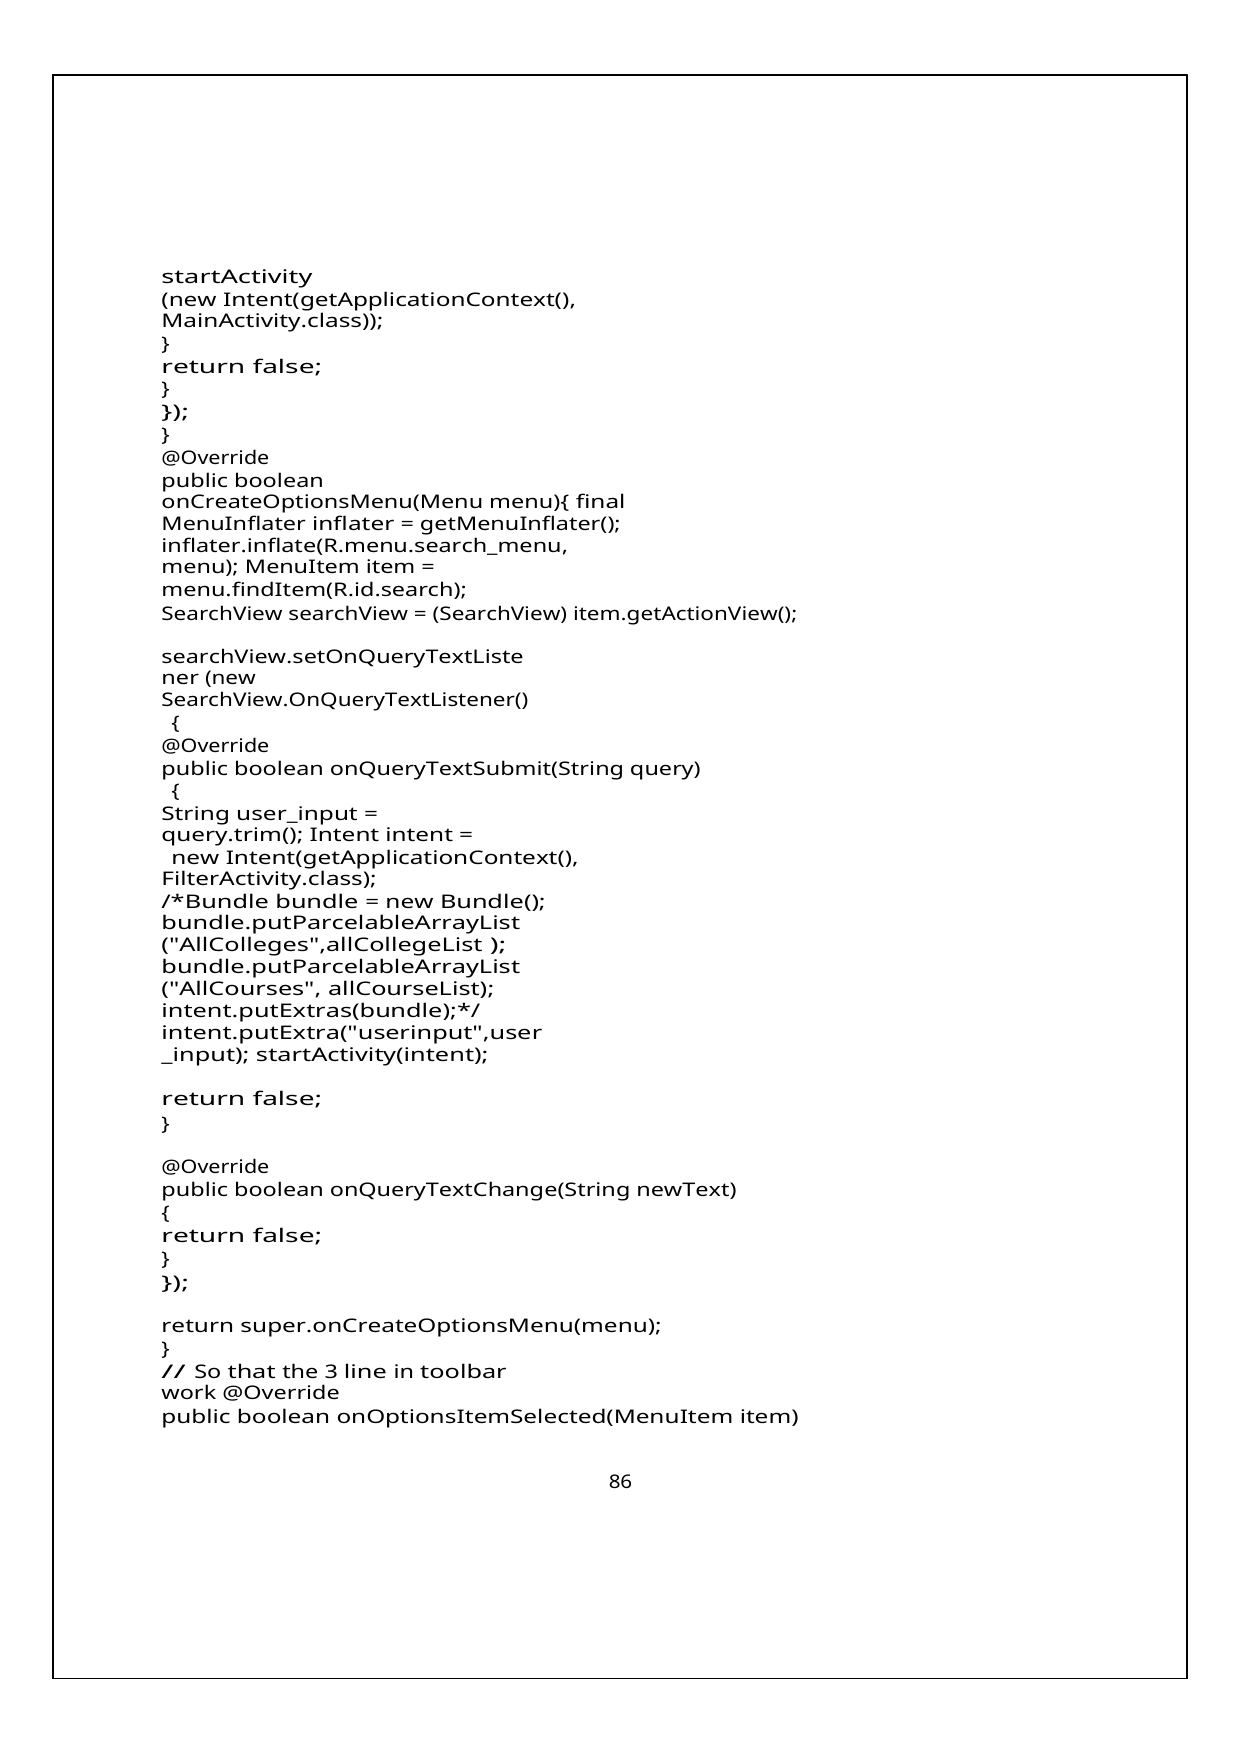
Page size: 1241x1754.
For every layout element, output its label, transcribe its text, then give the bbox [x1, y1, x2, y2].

text return false; [161, 1086, 1198, 1110]
text } [161, 1110, 1198, 1135]
text public boolean onQueryTextChange(String newText) [161, 1178, 1198, 1201]
text { [161, 1201, 1198, 1224]
text String user_input = query.trim(); Intent intent = [161, 803, 511, 847]
text public boolean onQueryTextSubmit(String query) [161, 757, 1198, 780]
text }); [161, 400, 1198, 423]
text return false; [161, 355, 1198, 378]
text searchView.setOnQueryTextListener (new SearchView.OnQueryTextListener() [161, 646, 530, 712]
text { [171, 712, 1198, 734]
text startActivity [161, 264, 1198, 288]
text new Intent(getApplicationContext(), FilterActivity.class); [161, 847, 609, 891]
text }); [161, 1269, 1198, 1294]
text @Override [161, 734, 1198, 757]
text } [161, 423, 1198, 446]
text } [161, 1337, 1198, 1360]
text return super.onCreateOptionsMenu(menu); [161, 1313, 1198, 1337]
text public boolean onOptionsItemSelected(MenuItem item) [161, 1404, 1198, 1428]
text { [171, 780, 1198, 802]
text } [161, 1247, 1198, 1269]
text } [161, 333, 1198, 355]
text @Override [161, 1154, 1198, 1178]
text return false; [161, 1224, 1198, 1247]
text } [161, 378, 1198, 400]
text @Override [161, 446, 1198, 469]
text (new Intent(getApplicationContext(), MainActivity.class)); [161, 289, 609, 333]
text public boolean onCreateOptionsMenu(Menu menu){ final MenuInflater inflater = getMenuInflater(); inflater.inflate(R.menu.search_menu, menu); MenuItem item = menu.findItem(R.id.search); [161, 469, 642, 601]
text 86 [425, 1469, 815, 1494]
text SearchView searchView = (SearchView) item.getActionView(); [161, 601, 1198, 625]
text // So that the 3 line in toolbar work @Override [161, 1361, 511, 1404]
text /*Bundle bundle = new Bundle(); bundle.putParcelableArrayList ("AllColleges",allCollegeList ); bundle.putParcelableArrayList ("AllCourses", allCourseList); intent.putExtras(bundle);*/ intent.putExtra("userinput",user_input); startActivity(intent); [161, 891, 552, 1067]
